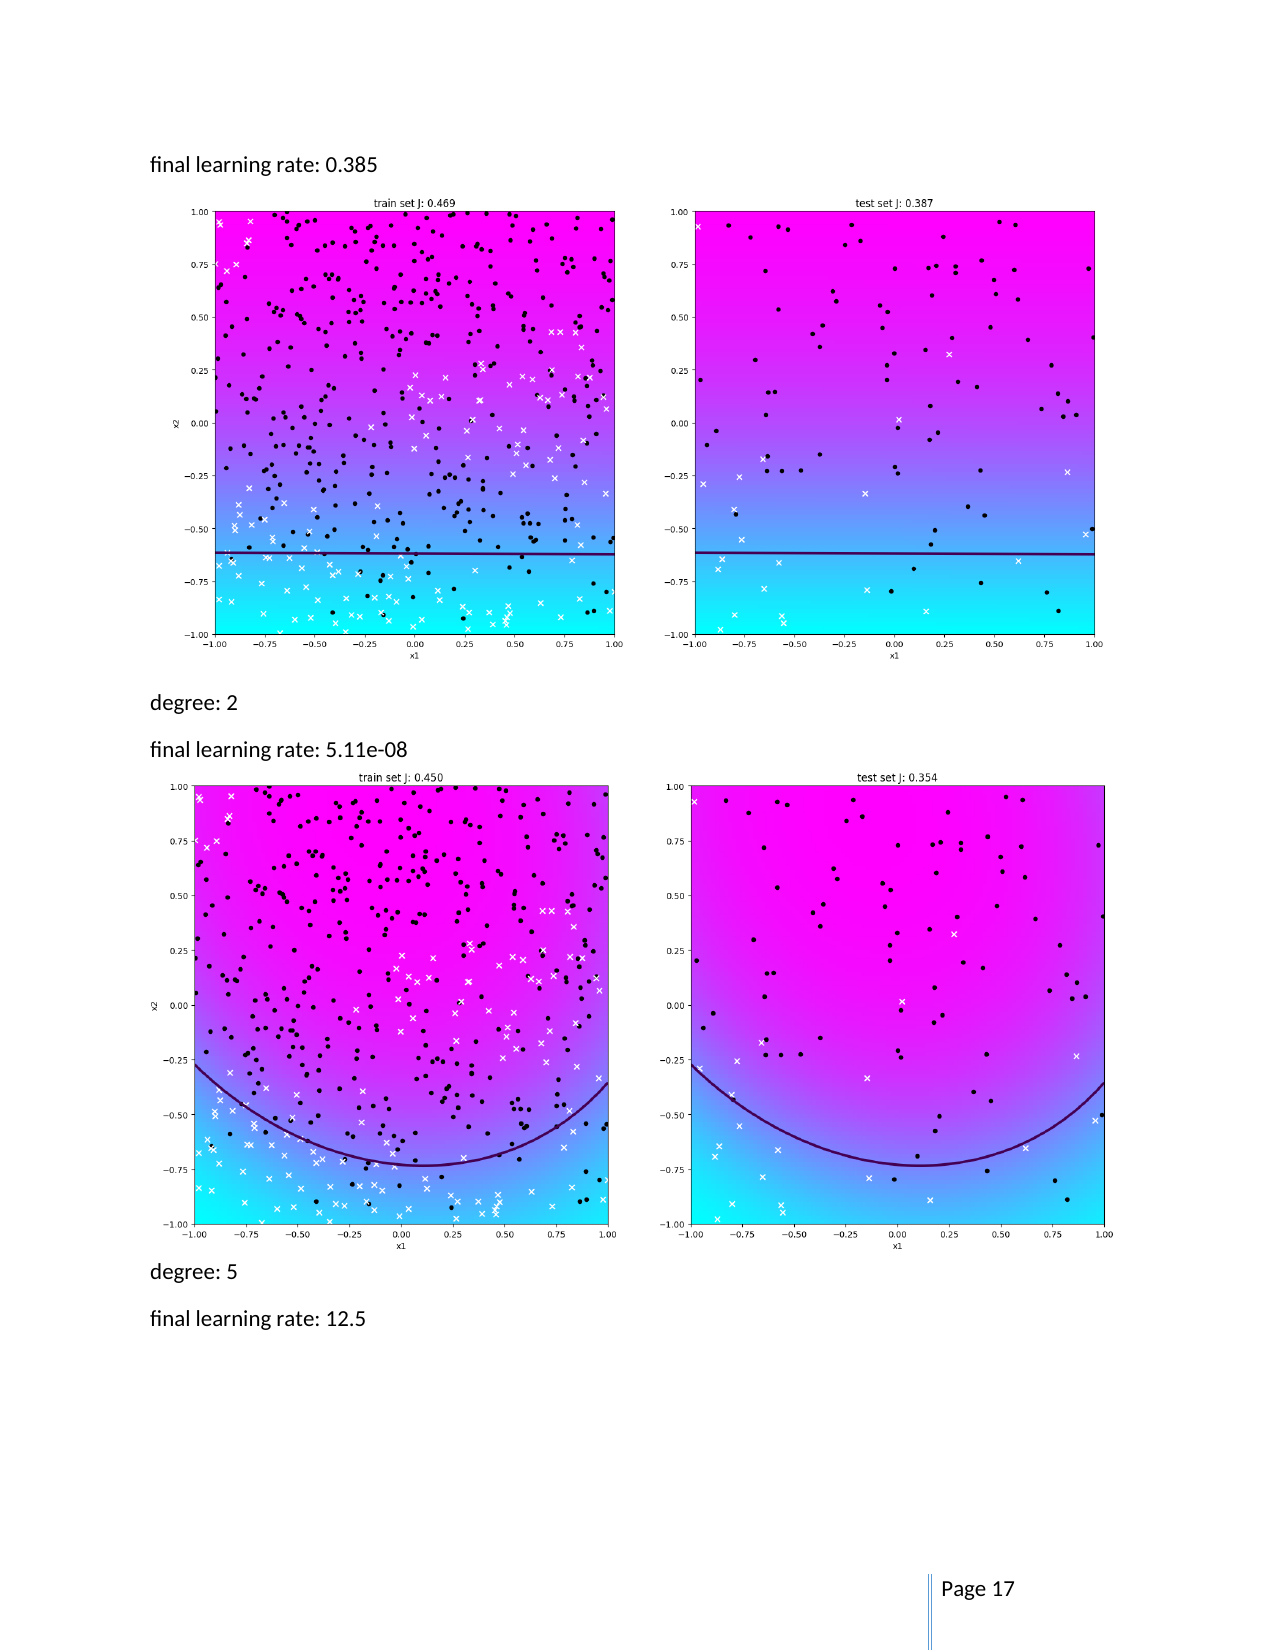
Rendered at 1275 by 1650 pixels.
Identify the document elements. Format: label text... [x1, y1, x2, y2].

picture [150, 180, 1125, 670]
text final learning rate: 5.11e-08 [150, 735, 1125, 762]
text degree: 5 [150, 1258, 1125, 1285]
picture [150, 762, 1125, 1258]
text final learning rate: 0.385 [150, 150, 1125, 180]
text degree: 2 [150, 688, 1125, 716]
text final learning rate: 12.5 [150, 1304, 1125, 1332]
